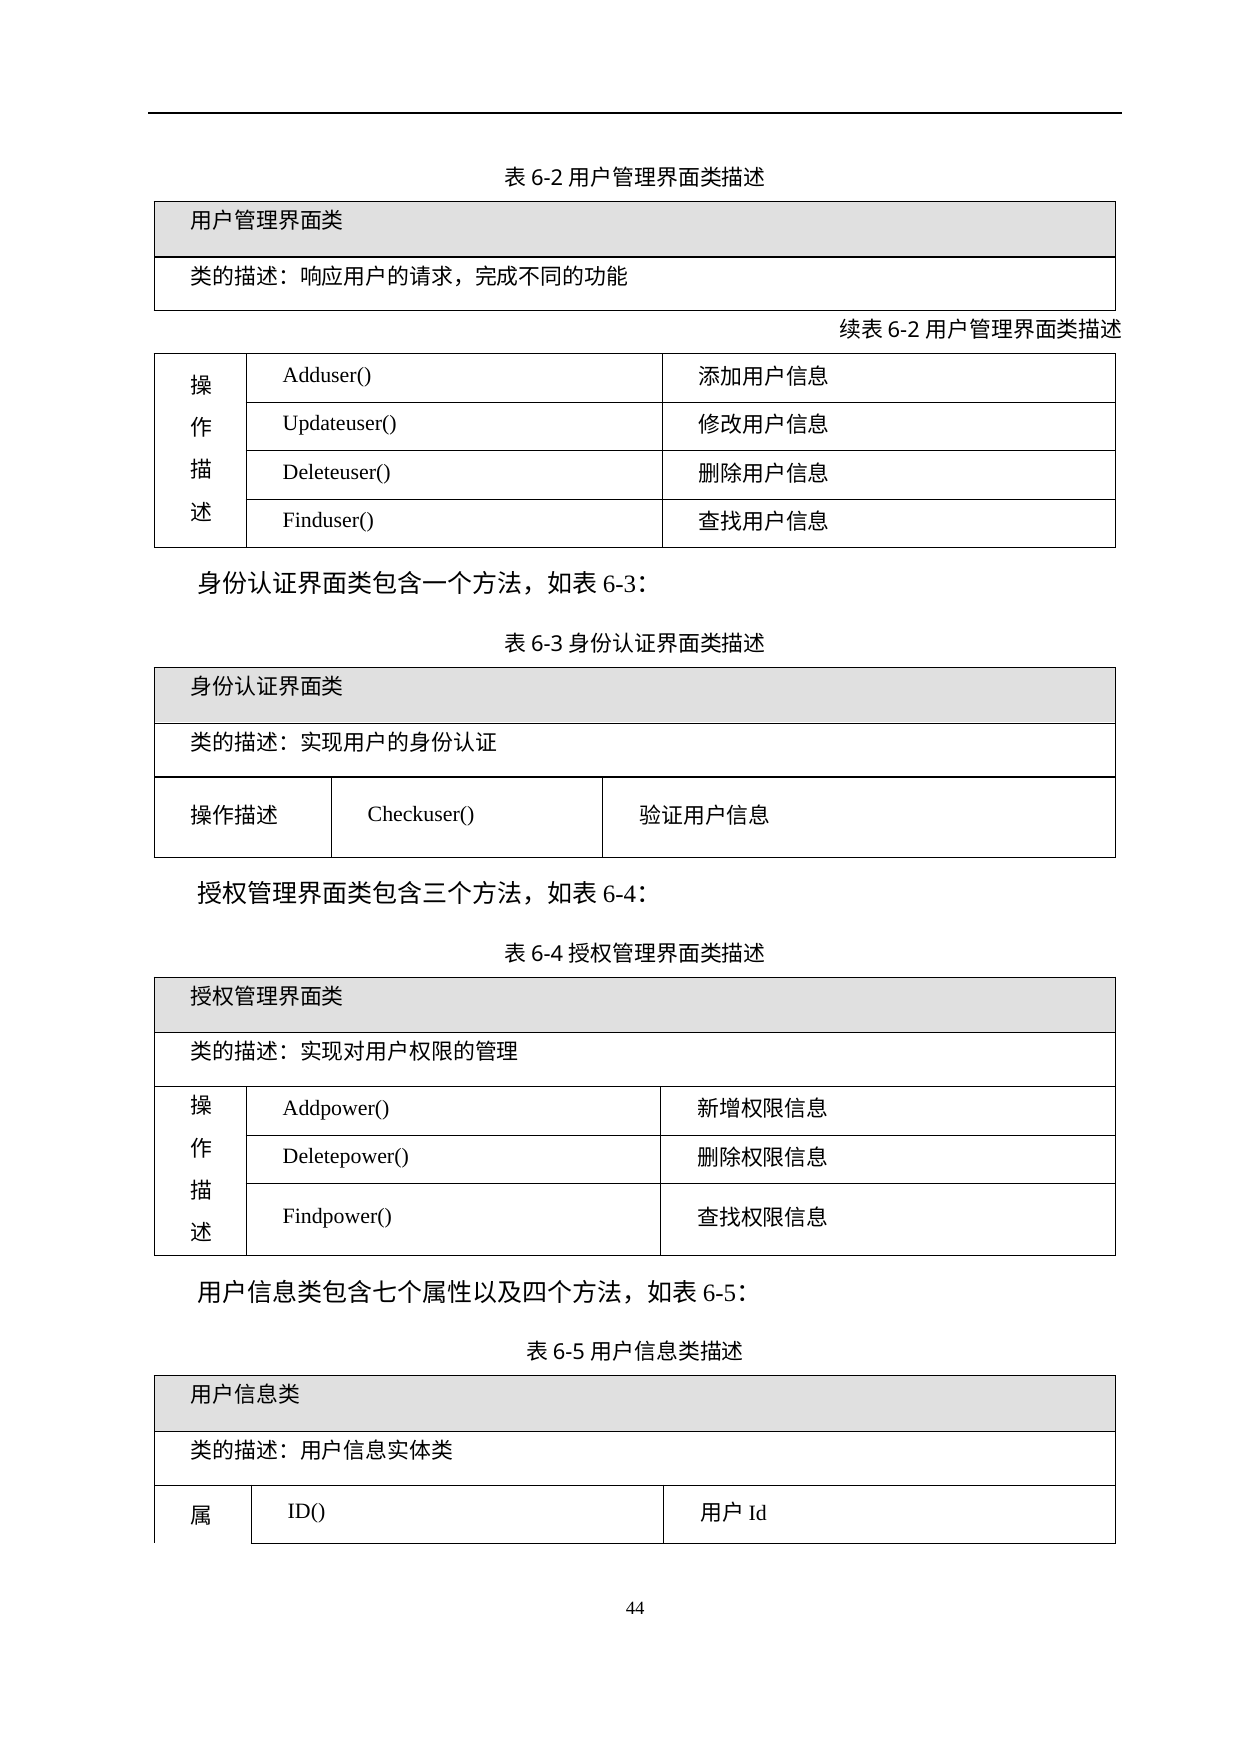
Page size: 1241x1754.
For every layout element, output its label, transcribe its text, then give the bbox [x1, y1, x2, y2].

table_cell 用户Id [664, 1486, 1115, 1543]
table_cell Deletepower() [247, 1136, 660, 1183]
table_cell 类的描述：实现用户的身份认证 [155, 724, 1115, 776]
table_header 操作描述 [155, 354, 246, 547]
table_cell Checkuser() [332, 778, 602, 857]
table_cell Updateuser() [247, 403, 662, 450]
table_cell 类的描述：实现对用户权限的管理 [155, 1033, 1115, 1086]
table_cell 操作描述 [155, 778, 331, 857]
table_cell 删除权限信息 [661, 1136, 1115, 1183]
table_header 添加用户信息 [663, 354, 1115, 402]
text 用户信息类包含七个属性以及四个方法，如表6-5： [148, 1256, 1122, 1324]
table_header 用户管理界面类 [155, 202, 1115, 256]
table_cell Findpower() [247, 1184, 660, 1255]
table_cell Finduser() [247, 500, 662, 547]
table_cell 操作描述 [155, 1087, 246, 1255]
table_header 用户信息类 [155, 1376, 1115, 1431]
table_header 身份认证界面类 [155, 668, 1115, 722]
text 表6-3 身份认证界面类描述 [148, 625, 1122, 659]
text 授权管理界面类包含三个方法，如表6-4： [148, 858, 1122, 926]
table_cell 类的描述：用户信息实体类 [155, 1432, 1115, 1484]
table_cell ID() [252, 1486, 663, 1543]
table_cell Addpower() [247, 1087, 660, 1134]
text 表6-2 用户管理界面类描述 [148, 159, 1122, 193]
table_cell Deleteuser() [247, 451, 662, 499]
table_cell 删除用户信息 [663, 451, 1115, 499]
table_cell 新增权限信息 [661, 1087, 1115, 1134]
text 身份认证界面类包含一个方法，如表6-3： [148, 548, 1122, 616]
table_cell 修改用户信息 [663, 403, 1115, 450]
table_cell 查找权限信息 [661, 1184, 1115, 1255]
text 表6-4 授权管理界面类描述 [148, 935, 1122, 969]
table_header Adduser() [247, 354, 662, 402]
text 续表6-2 用户管理界面类描述 [148, 311, 1122, 345]
table_header 授权管理界面类 [155, 978, 1115, 1032]
text 表6-5 用户信息类描述 [148, 1333, 1122, 1367]
table_cell 查找用户信息 [663, 500, 1115, 547]
table_cell 验证用户信息 [603, 778, 1115, 857]
table_cell 类的描述：响应用户的请求，完成不同的功能 [155, 258, 1115, 310]
table_cell 属性 [155, 1486, 251, 1543]
